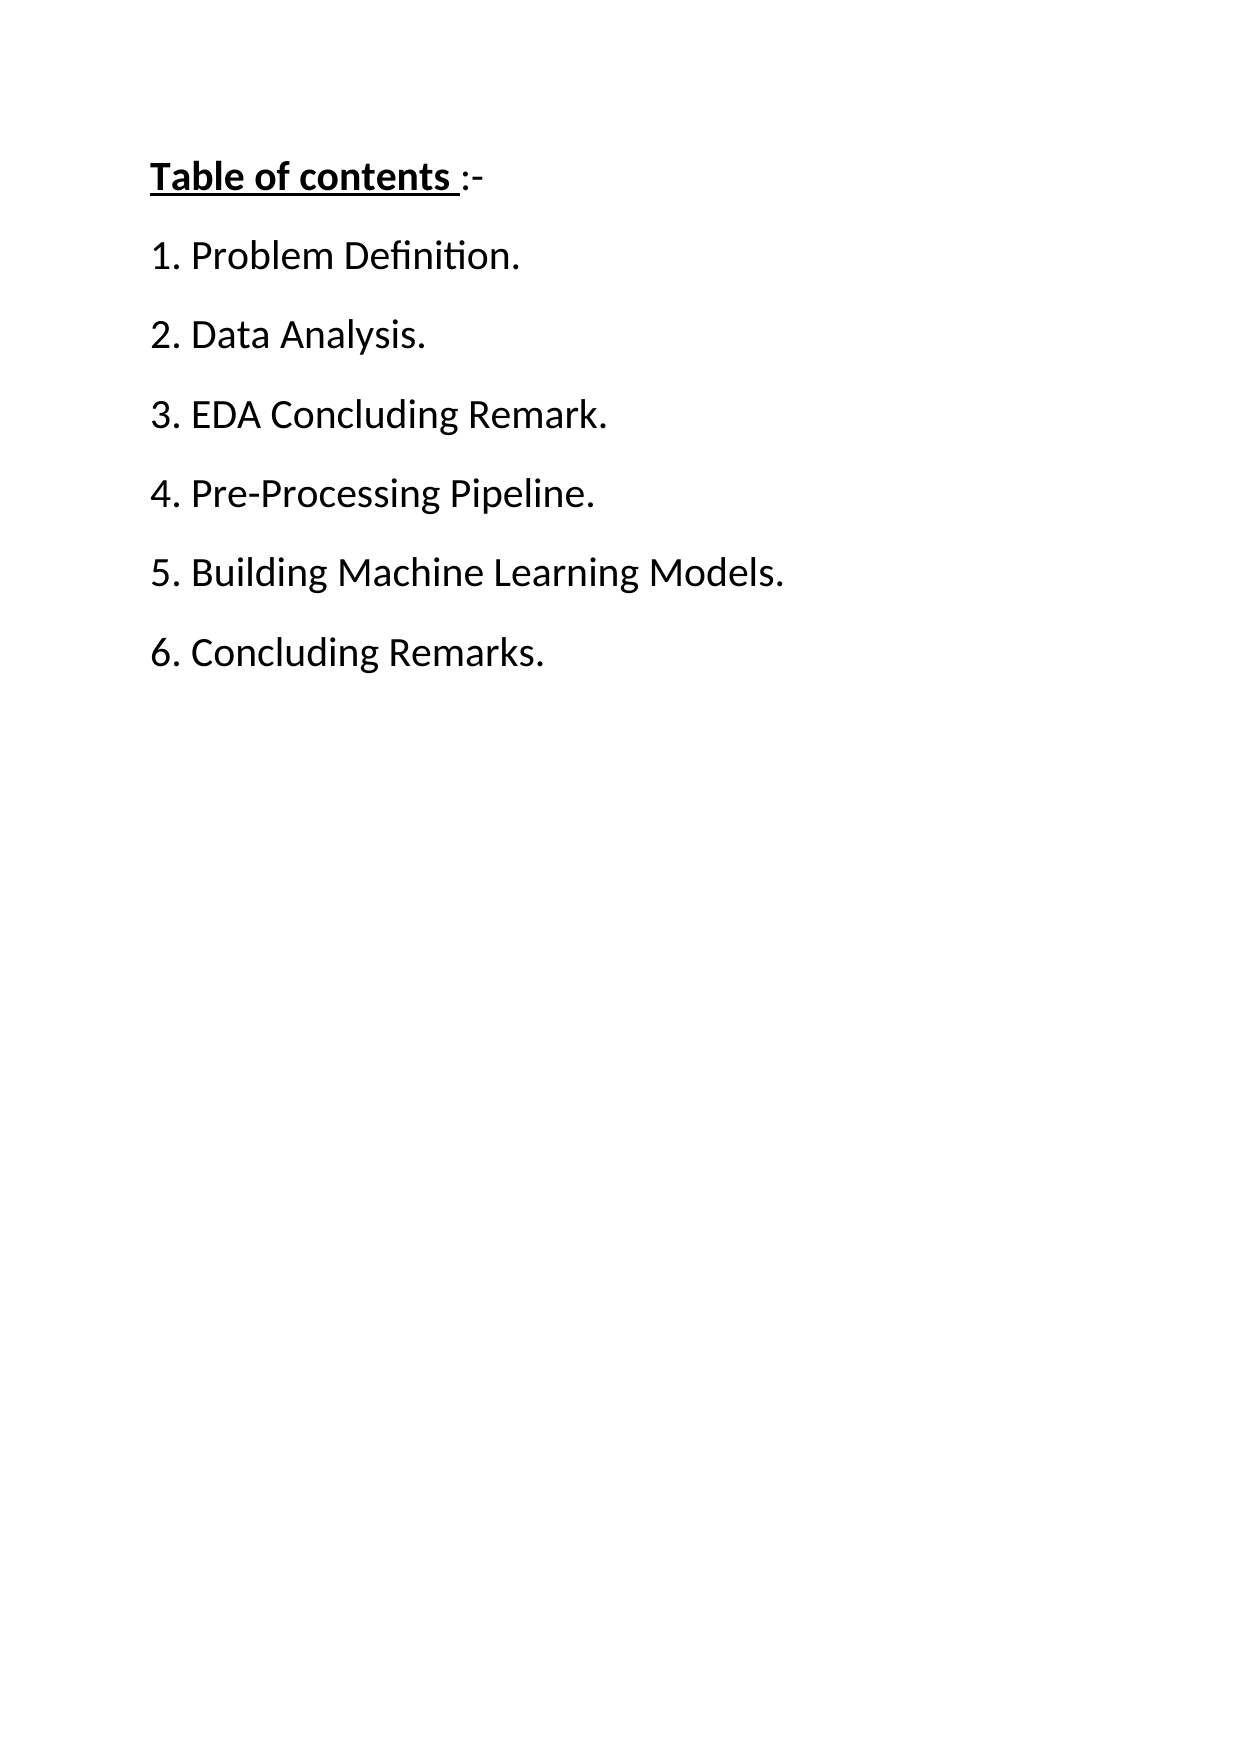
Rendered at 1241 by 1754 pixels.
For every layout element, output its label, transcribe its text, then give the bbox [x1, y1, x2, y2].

text 3. EDA Concluding Remark. [150, 388, 1090, 439]
text 5. Building Machine Learning Models. [150, 546, 1090, 597]
text 2. Data Analysis. [150, 308, 1090, 359]
text 6. Concluding Remarks. [150, 626, 1090, 676]
text Table of contents :- [150, 150, 1090, 201]
text 4. Pre-Processing Pipeline. [150, 467, 1090, 518]
text 1. Problem Definition. [150, 229, 1090, 280]
